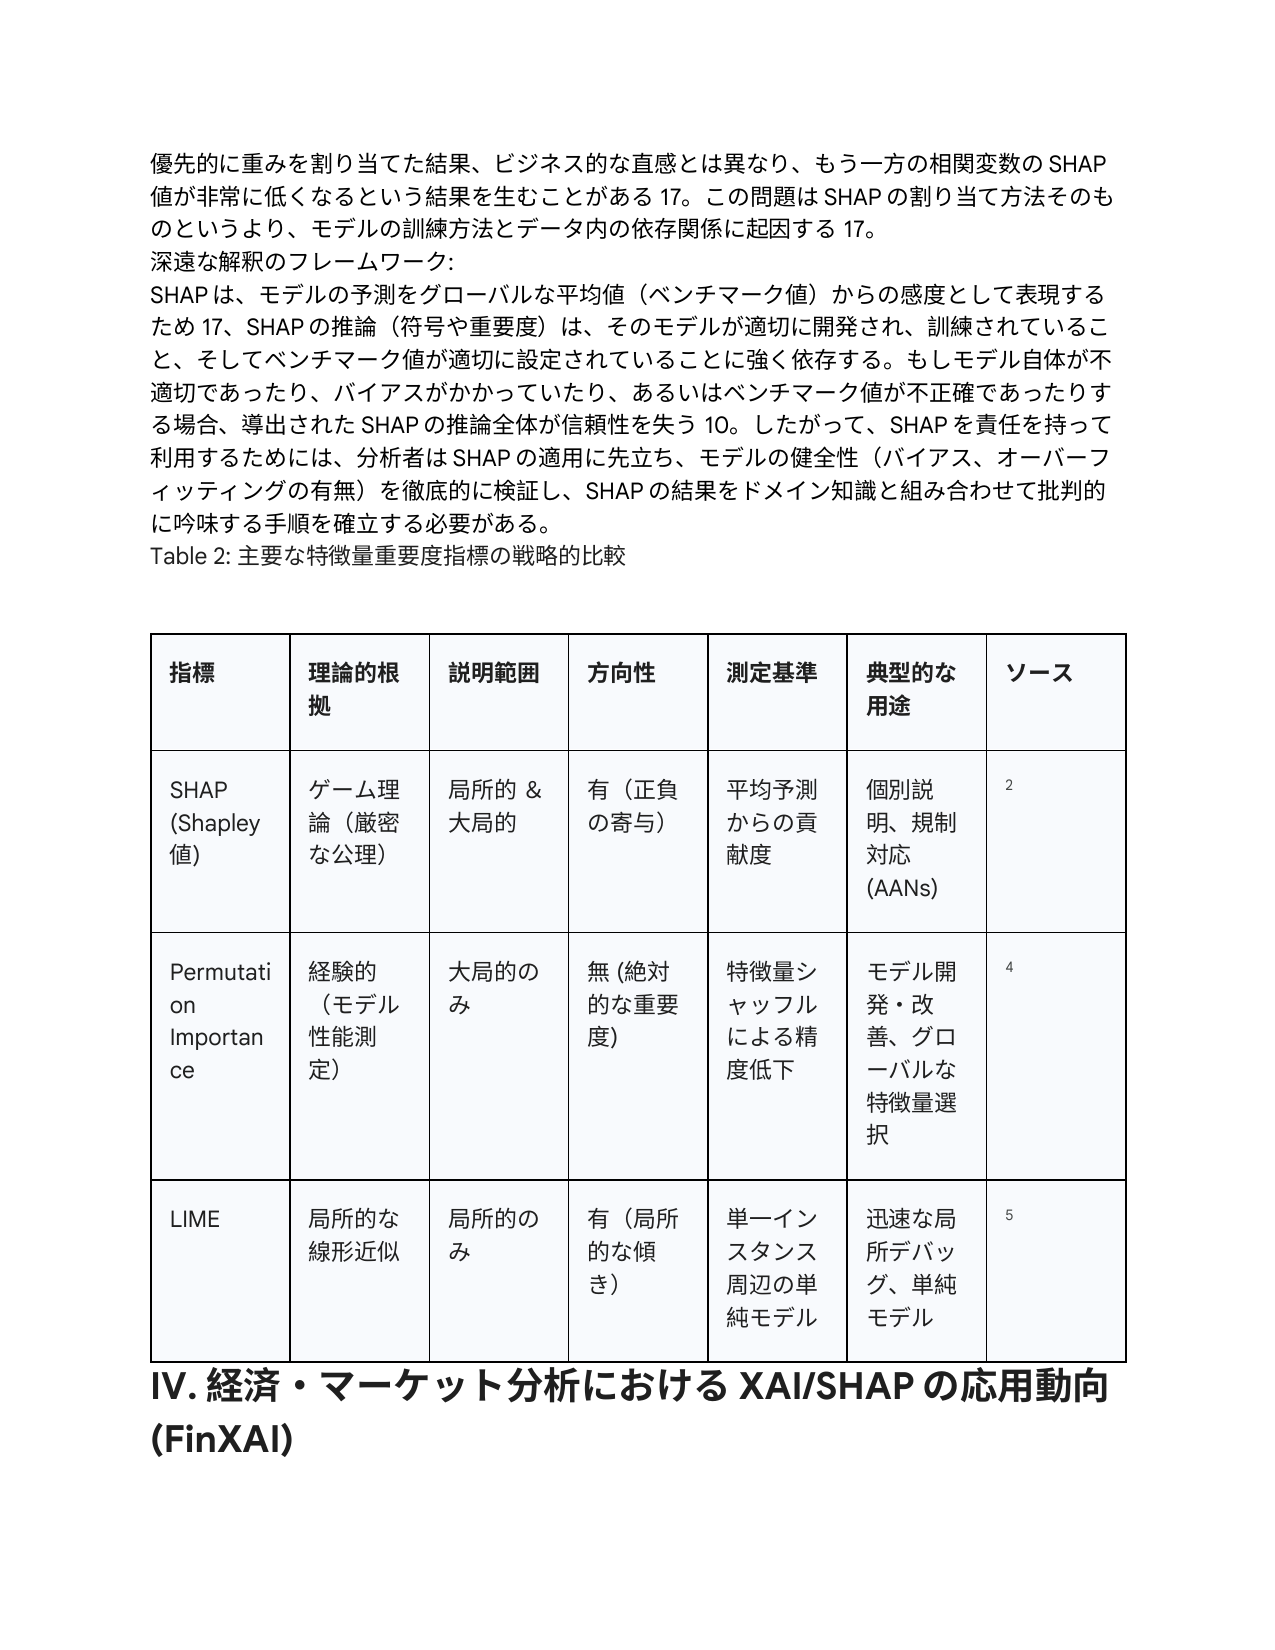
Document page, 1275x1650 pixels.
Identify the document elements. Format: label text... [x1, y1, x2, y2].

table_cell ゲーム理論（厳密な公理） [291, 751, 429, 932]
table_cell 局所的のみ [430, 1181, 568, 1361]
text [150, 150, 1125, 244]
table_cell SHAP (Shapley値) [152, 751, 289, 932]
table_cell 大局的のみ [430, 933, 568, 1179]
table_cell 4 [987, 933, 1125, 1179]
table_cell 単一インスタンス周辺の単純モデル [709, 1181, 846, 1361]
text SHAPは、モデルの予測をグローバルな平均値（ベンチマーク値）からの感度として表現するため 17、SHAPの推論（符号や重要度）は、そのモデルが適切に開発され、訓練されていること、そしてベンチマーク値が適切に設定されていることに強く依存する。もしモデル自体が不適切であったり、バイアスがかかっていたり、あるいはベンチマーク値が不正確であったりする場合、導出されたSHAPの推論全体が信頼性を失う 10。したがって、SHAPを責任を持って利用するためには、分析者はSHAPの適用に先立ち、モデルの健全性（バイアス、オーバーフィッティングの有無）を徹底的に検証し、SHAPの結果をドメイン知識と組み合わせて批判的に吟味する手順を確立する必要がある。 [150, 281, 1125, 538]
subtitle IV. 経済・マーケット分析におけるXAI/SHAPの応用動向 (FinXAI) [150, 1363, 1125, 1463]
table_header 指標 [152, 635, 289, 749]
table_cell モデル開発・改善、グローバルな特徴量選択 [848, 933, 986, 1179]
table_cell 個別説明、規制対応 (AANs) [848, 751, 986, 932]
table_cell 有（正負の寄与） [569, 751, 707, 932]
table_cell 特徴量シャッフルによる精度低下 [709, 933, 846, 1179]
table_cell 局所的 ＆ 大局的 [430, 751, 568, 932]
table_header 説明範囲 [430, 635, 568, 749]
table_cell 5 [987, 1181, 1125, 1361]
table_header 典型的な用途 [848, 635, 986, 749]
table_header 理論的根拠 [291, 635, 429, 749]
table_cell 迅速な局所デバッグ、単純モデル [848, 1181, 986, 1361]
table_cell Permutation Importance [152, 933, 289, 1179]
table_cell 経験的（モデル性能測定） [291, 933, 429, 1179]
text 深遠な解釈のフレームワーク: [150, 248, 1125, 277]
table_header 測定基準 [709, 635, 846, 749]
text Table 2: 主要な特徴量重要度指標の戦略的比較 [150, 542, 1125, 571]
table_header 方向性 [569, 635, 707, 749]
table_cell 2 [987, 751, 1125, 932]
table_cell 無 (絶対的な重要度) [569, 933, 707, 1179]
table_header ソース [987, 635, 1125, 749]
table_cell 局所的な線形近似 [291, 1181, 429, 1361]
table_cell 平均予測からの貢献度 [709, 751, 846, 932]
table_cell LIME [152, 1181, 289, 1361]
table_cell 有（局所的な傾き） [569, 1181, 707, 1361]
